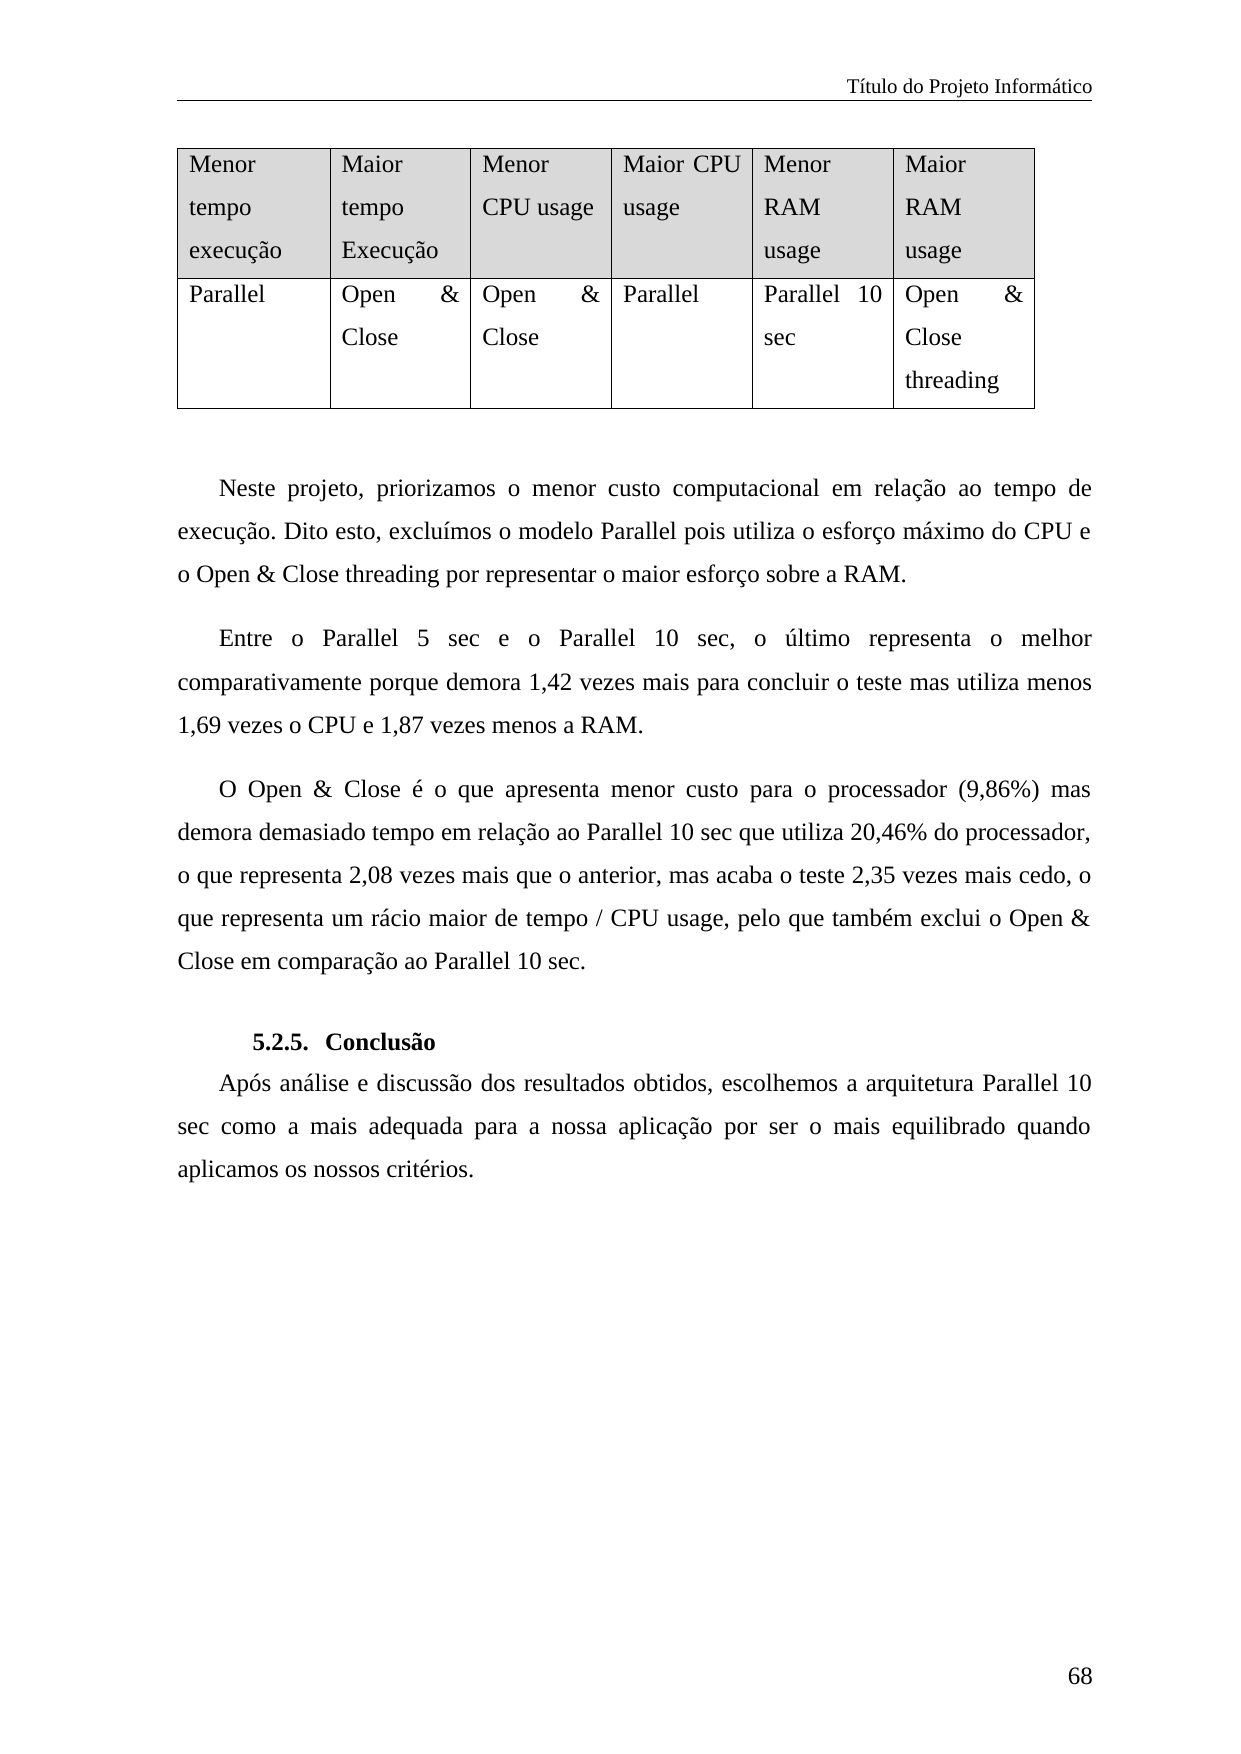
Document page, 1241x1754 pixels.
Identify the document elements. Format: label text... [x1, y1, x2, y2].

table_cell Parallel 10 sec [753, 279, 893, 408]
table_header Maior RAM usage [894, 149, 1034, 278]
table_header Maior CPU usage [612, 149, 752, 278]
subtitle Conclusão [252, 1027, 1092, 1056]
text Entre o Parallel 5 sec e o Parallel 10 sec, o último representa o melhor comparativamente porque demora 1,42 vezes mais para concluir o teste mas utiliza menos 1,69 vezes o CPU e 1,87 vezes menos a RAM. [177, 623, 1092, 738]
table_cell Open & Close threading [894, 279, 1034, 408]
table_cell Parallel [612, 279, 752, 408]
text Após análise e discussão dos resultados obtidos, escolhemos a arquitetura Parallel 10 sec como a mais adequada para a nossa aplicação por ser o mais equilibrado quando aplicamos os nossos critérios. [177, 1068, 1092, 1183]
table_cell Open & Close [471, 279, 611, 408]
table_header Menor CPU usage [471, 149, 611, 278]
text O Open & Close é o que apresenta menor custo para o processador (9,86%) mas demora demasiado tempo em relação ao Parallel 10 sec que utiliza 20,46% do processador, o que representa 2,08 vezes mais que o anterior, mas acaba o teste 2,35 vezes mais cedo, o que representa um rácio maior de tempo / CPU usage, pelo que também exclui o Open & Close em comparação ao Parallel 10 sec. [177, 774, 1092, 975]
table_cell Open & Close [331, 279, 470, 408]
table_cell Parallel [178, 279, 330, 408]
table_header Menor RAM usage [753, 149, 893, 278]
text Neste projeto, priorizamos o menor custo computacional em relação ao tempo de execução. Dito esto, excluímos o modelo Parallel pois utiliza o esforço máximo do CPU e o Open & Close threading por representar o maior esforço sobre a RAM. [177, 473, 1092, 588]
table_header Maior tempo Execução [331, 149, 470, 278]
table_header Menor tempo execução [178, 149, 330, 278]
